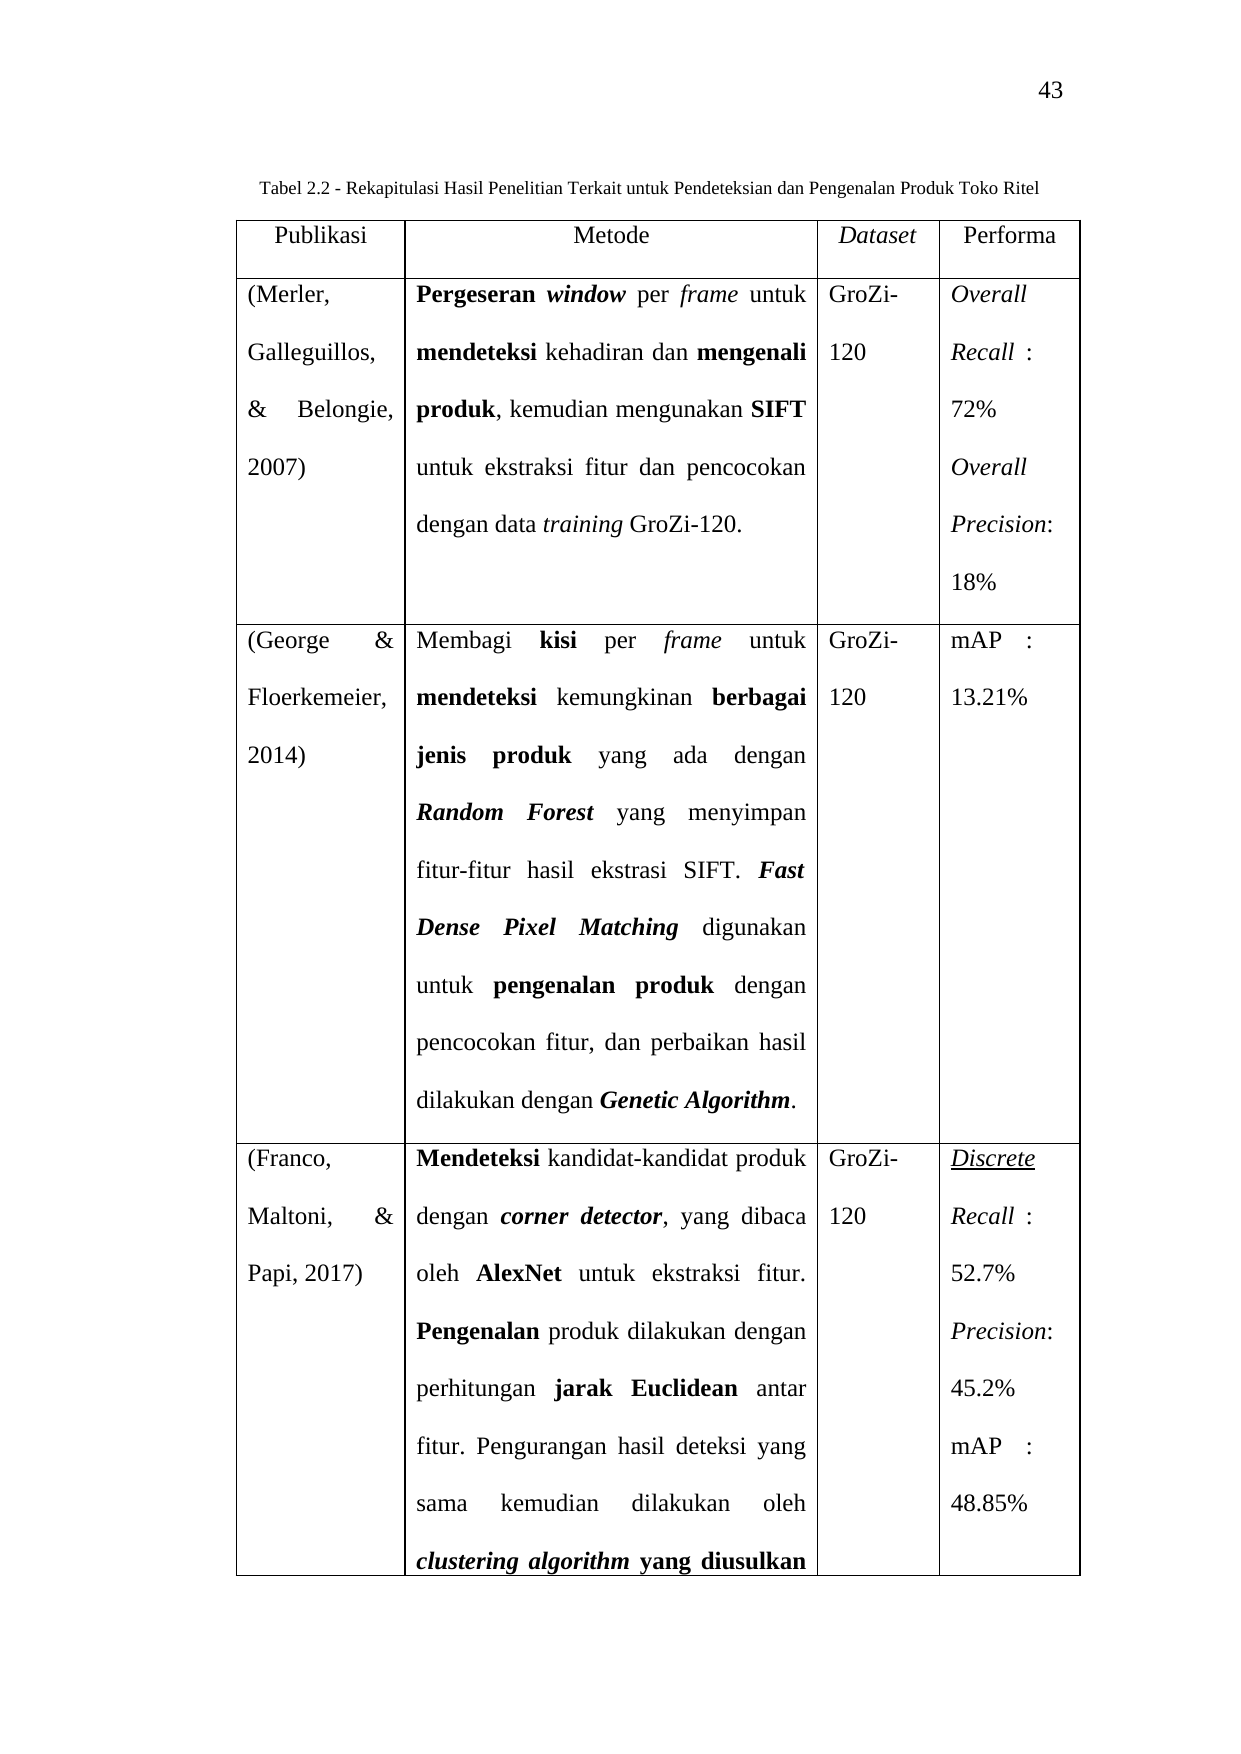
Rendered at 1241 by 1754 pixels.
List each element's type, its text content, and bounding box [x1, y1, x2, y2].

table_header Metode [406, 221, 817, 278]
table_cell GroZi-120 [818, 279, 939, 624]
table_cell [940, 1144, 1079, 1575]
table_cell [237, 1144, 404, 1575]
table_cell GroZi-120 [818, 1144, 939, 1575]
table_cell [406, 1144, 817, 1575]
table_cell [237, 625, 404, 1142]
table_header Dataset [818, 221, 939, 278]
table_cell [237, 279, 404, 624]
table_cell mAP : 13.21% [940, 625, 1079, 1142]
table_cell GroZi-120 [818, 625, 939, 1142]
table_cell Pergeseran window per frame untuk mendeteksi kehadiran dan mengenali produk, kemudian mengunakan SIFT untuk ekstraksi fitur dan pencocokan dengan data training GroZi-120. [406, 279, 817, 624]
table_cell Overall Recall : 72% Overall Precision: 18% [940, 279, 1079, 624]
table_header Performa [940, 221, 1079, 278]
text Tabel 2.2 - Rekapitulasi Hasil Penelitian Terkait untuk Pendeteksian dan Pengenalan Produk Toko Ritel [236, 177, 1063, 199]
table_header Publikasi [237, 221, 404, 278]
table_cell Membagi kisi per frame untuk mendeteksi kemungkinan berbagai jenis produk yang ada dengan Random Forest yang menyimpan fitur-fitur hasil ekstrasi SIFT. Fast Dense Pixel Matching digunakan untuk pengenalan produk dengan pencocokan fitur, dan perbaikan hasil dilakukan dengan Genetic Algorithm. [406, 625, 817, 1142]
